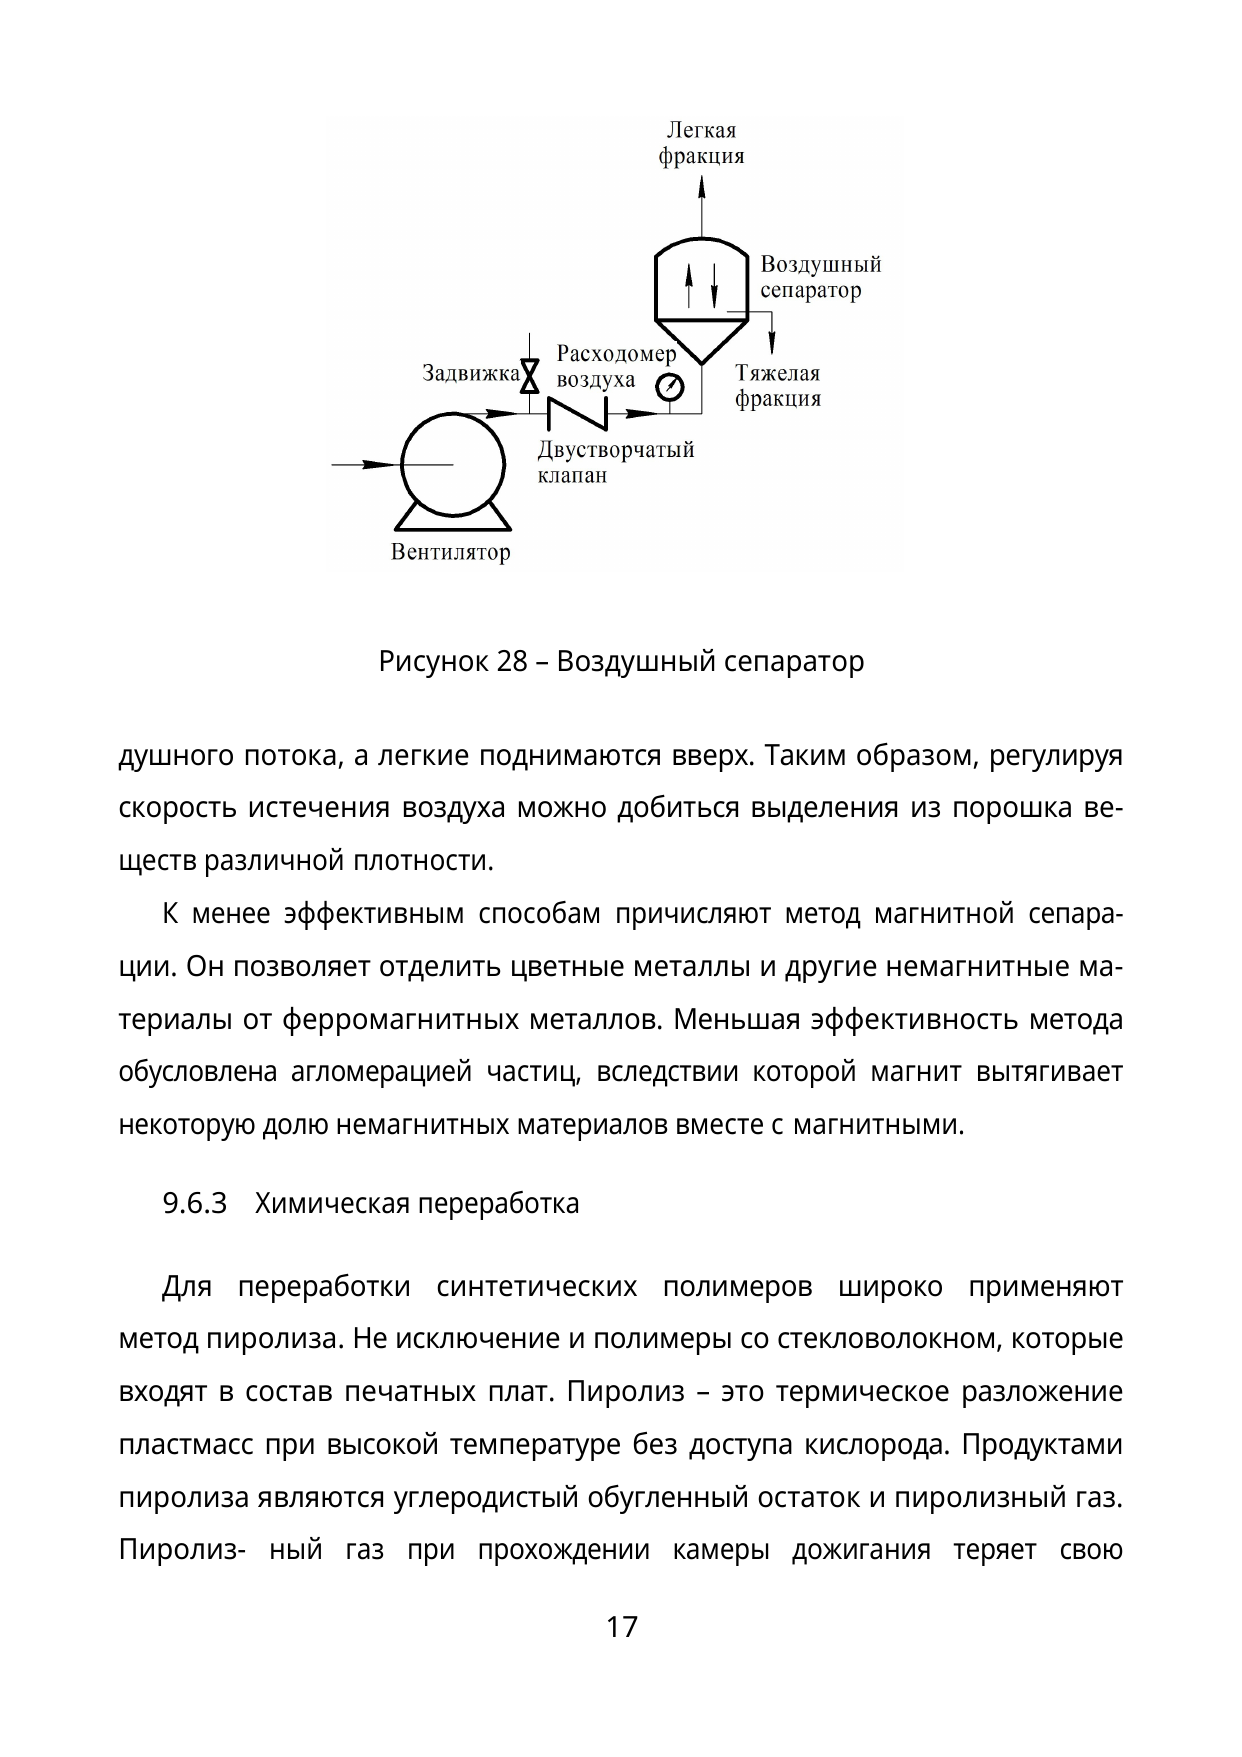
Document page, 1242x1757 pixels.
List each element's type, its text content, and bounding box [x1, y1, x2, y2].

text душного потока, а легкие поднимаются вверх. Таким образом, регулируя скорость истечения воздуха можно добиться выделения из порошка ве- ществ различной плотности. [118, 734, 1124, 879]
text К менее эффективным способам причисляют метод магнитной сепара- ции. Он позволяет отделить цветные металлы и другие немагнитные ма- териалы от ферромагнитных металлов. Меньшая эффективность метода обусловлена агломерацией частиц, вследствии которой магнит вытягивает некоторую долю немагнитных материалов вместе с магнитными. [118, 892, 1124, 1143]
text Рисунок 28 – Воздушный сепаратор [378, 640, 1135, 679]
picture [325, 116, 904, 572]
list Химическая переработка [162, 1182, 1135, 1222]
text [118, 1265, 1124, 1568]
